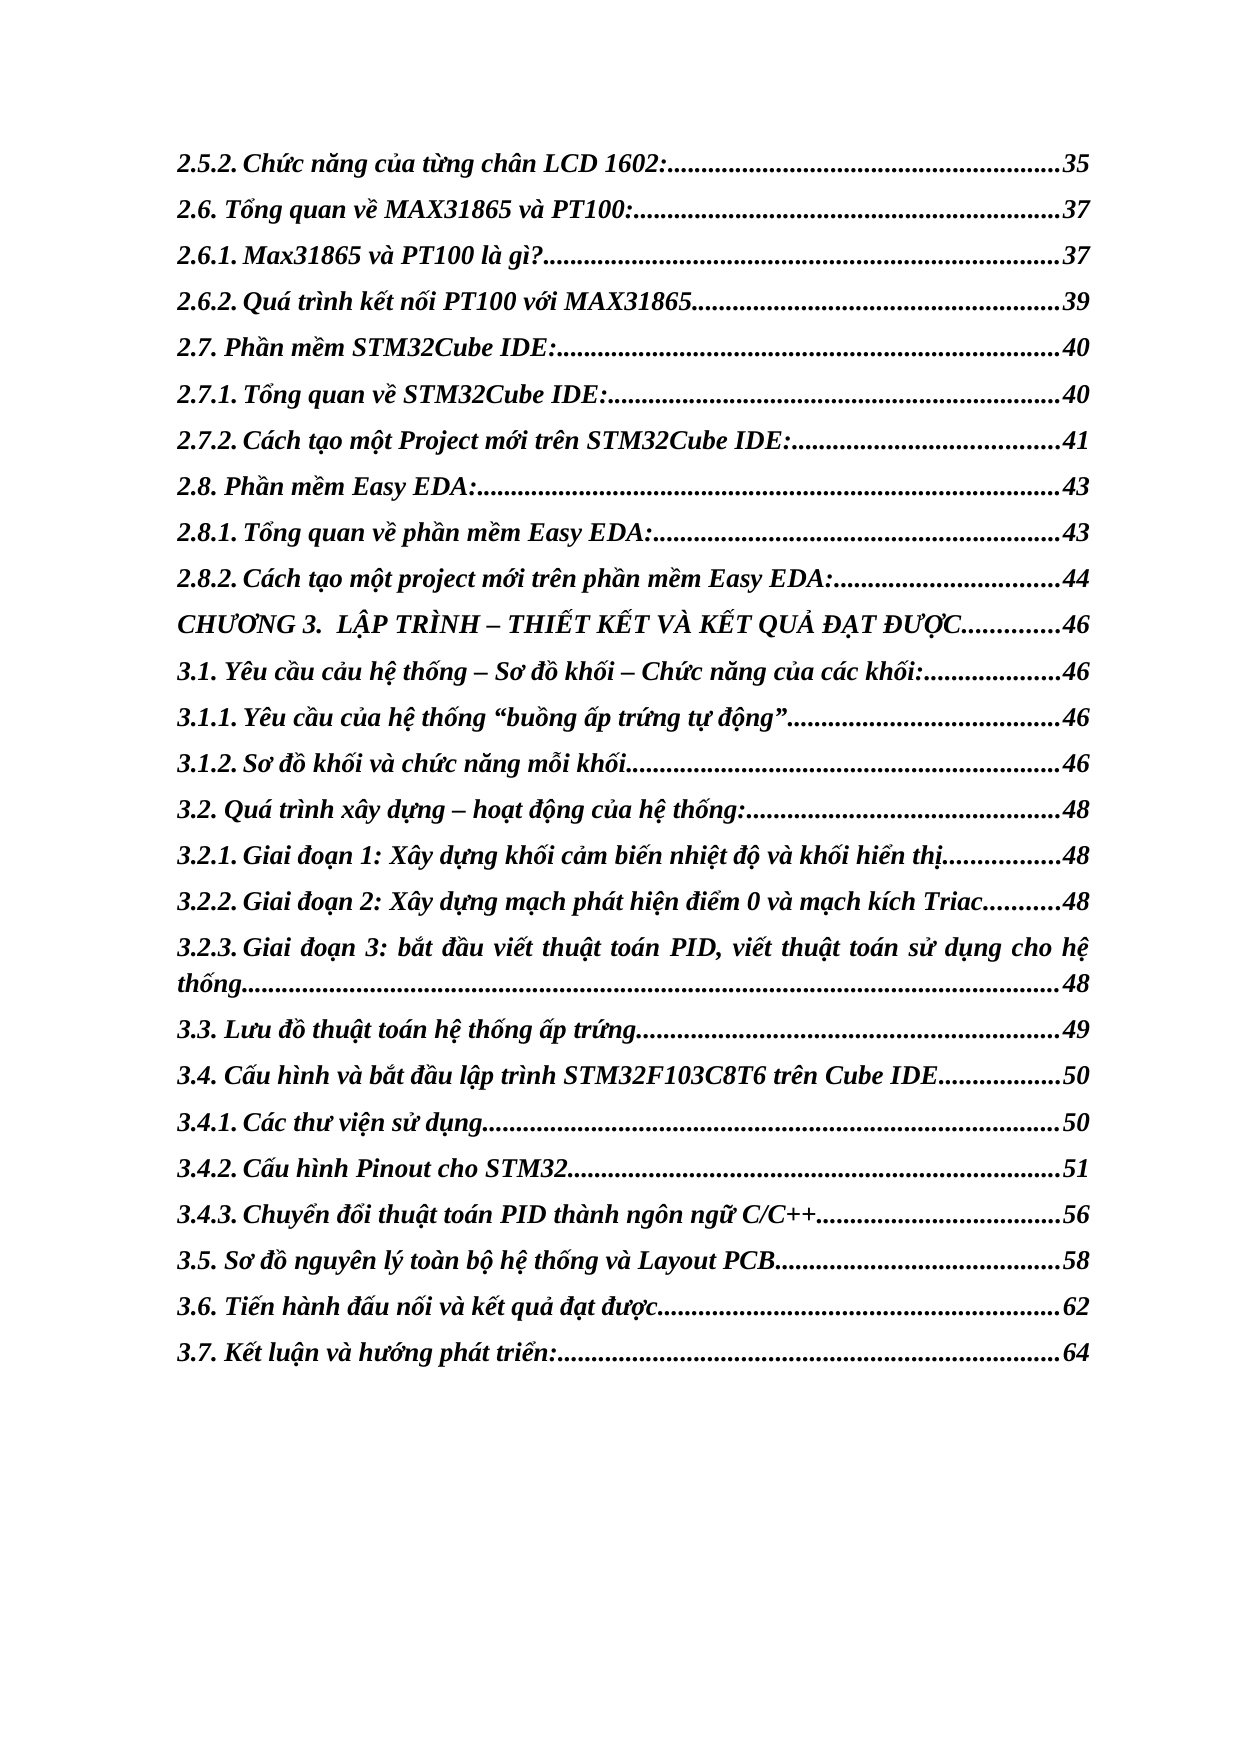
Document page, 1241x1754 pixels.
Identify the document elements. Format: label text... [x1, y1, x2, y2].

text 3.1. Yêu cầu cảu hệ thống – Sơ đồ khối – Chức năng của các khối: 46 [177, 654, 1093, 686]
text 3.2.2. Giai đoạn 2: Xây dựng mạch phát hiện điểm 0 và mạch kích Triac. 48 [177, 885, 1093, 916]
text 3.6. Tiến hành đấu nối và kết quả đạt được 62 [177, 1290, 1093, 1321]
text 2.7.2. Cách tạo một Project mới trên STM32Cube IDE: 41 [177, 424, 1093, 455]
text 2.6.2. Quá trình kết nối PT100 với MAX31865 39 [177, 285, 1093, 317]
text 3.4.2. Cấu hình Pinout cho STM32 51 [177, 1152, 1093, 1183]
text 3.4. Cấu hình và bắt đầu lập trình STM32F103C8T6 trên Cube IDE 50 [177, 1059, 1093, 1091]
text 3.2. Quá trình xây dựng – hoạt động của hệ thống: 48 [177, 793, 1093, 824]
text 2.8.1. Tổng quan về phần mềm Easy EDA: 43 [177, 516, 1093, 547]
text 3.1.2. Sơ đồ khối và chức năng mỗi khối 46 [177, 747, 1093, 778]
text 3.5. Sơ đồ nguyên lý toàn bộ hệ thống và Layout PCB 58 [177, 1244, 1093, 1275]
text 3.2.3. Giai đoạn 3: bắt đầu viết thuật toán PID, viết thuật toán sử dụng cho hệ thống. 48 [177, 931, 1093, 998]
text 2.5.2. Chức năng của từng chân LCD 1602: 35 [177, 147, 1093, 178]
text 2.7.1. Tổng quan về STM32Cube IDE: 40 [177, 378, 1093, 409]
text 3.7. Kết luận và hướng phát triển: 64 [177, 1336, 1093, 1367]
text 2.8. Phần mềm Easy EDA: 43 [177, 470, 1093, 501]
text 2.6. Tổng quan về MAX31865 và PT100: 37 [177, 193, 1093, 224]
text 3.4.3. Chuyển đổi thuật toán PID thành ngôn ngữ C/C++ 56 [177, 1198, 1093, 1229]
text CHƯƠNG 3. LẬP TRÌNH – THIẾT KẾT VÀ KẾT QUẢ ĐẠT ĐƯỢC 46 [177, 608, 1093, 639]
text 2.7. Phần mềm STM32Cube IDE: 40 [177, 332, 1093, 363]
text 3.3. Lưu đồ thuật toán hệ thống ấp trứng 49 [177, 1013, 1093, 1044]
text 3.2.1. Giai đoạn 1: Xây dựng khối cảm biến nhiệt độ và khối hiển thị. 48 [177, 839, 1093, 870]
text 2.6.1. Max31865 và PT100 là gì? 37 [177, 239, 1093, 270]
text 3.4.1. Các thư viện sử dụng 50 [177, 1106, 1093, 1137]
text 3.1.1. Yêu cầu của hệ thống “buồng ấp trứng tự động” 46 [177, 701, 1093, 732]
text 2.8.2. Cách tạo một project mới trên phần mềm Easy EDA: 44 [177, 562, 1093, 593]
